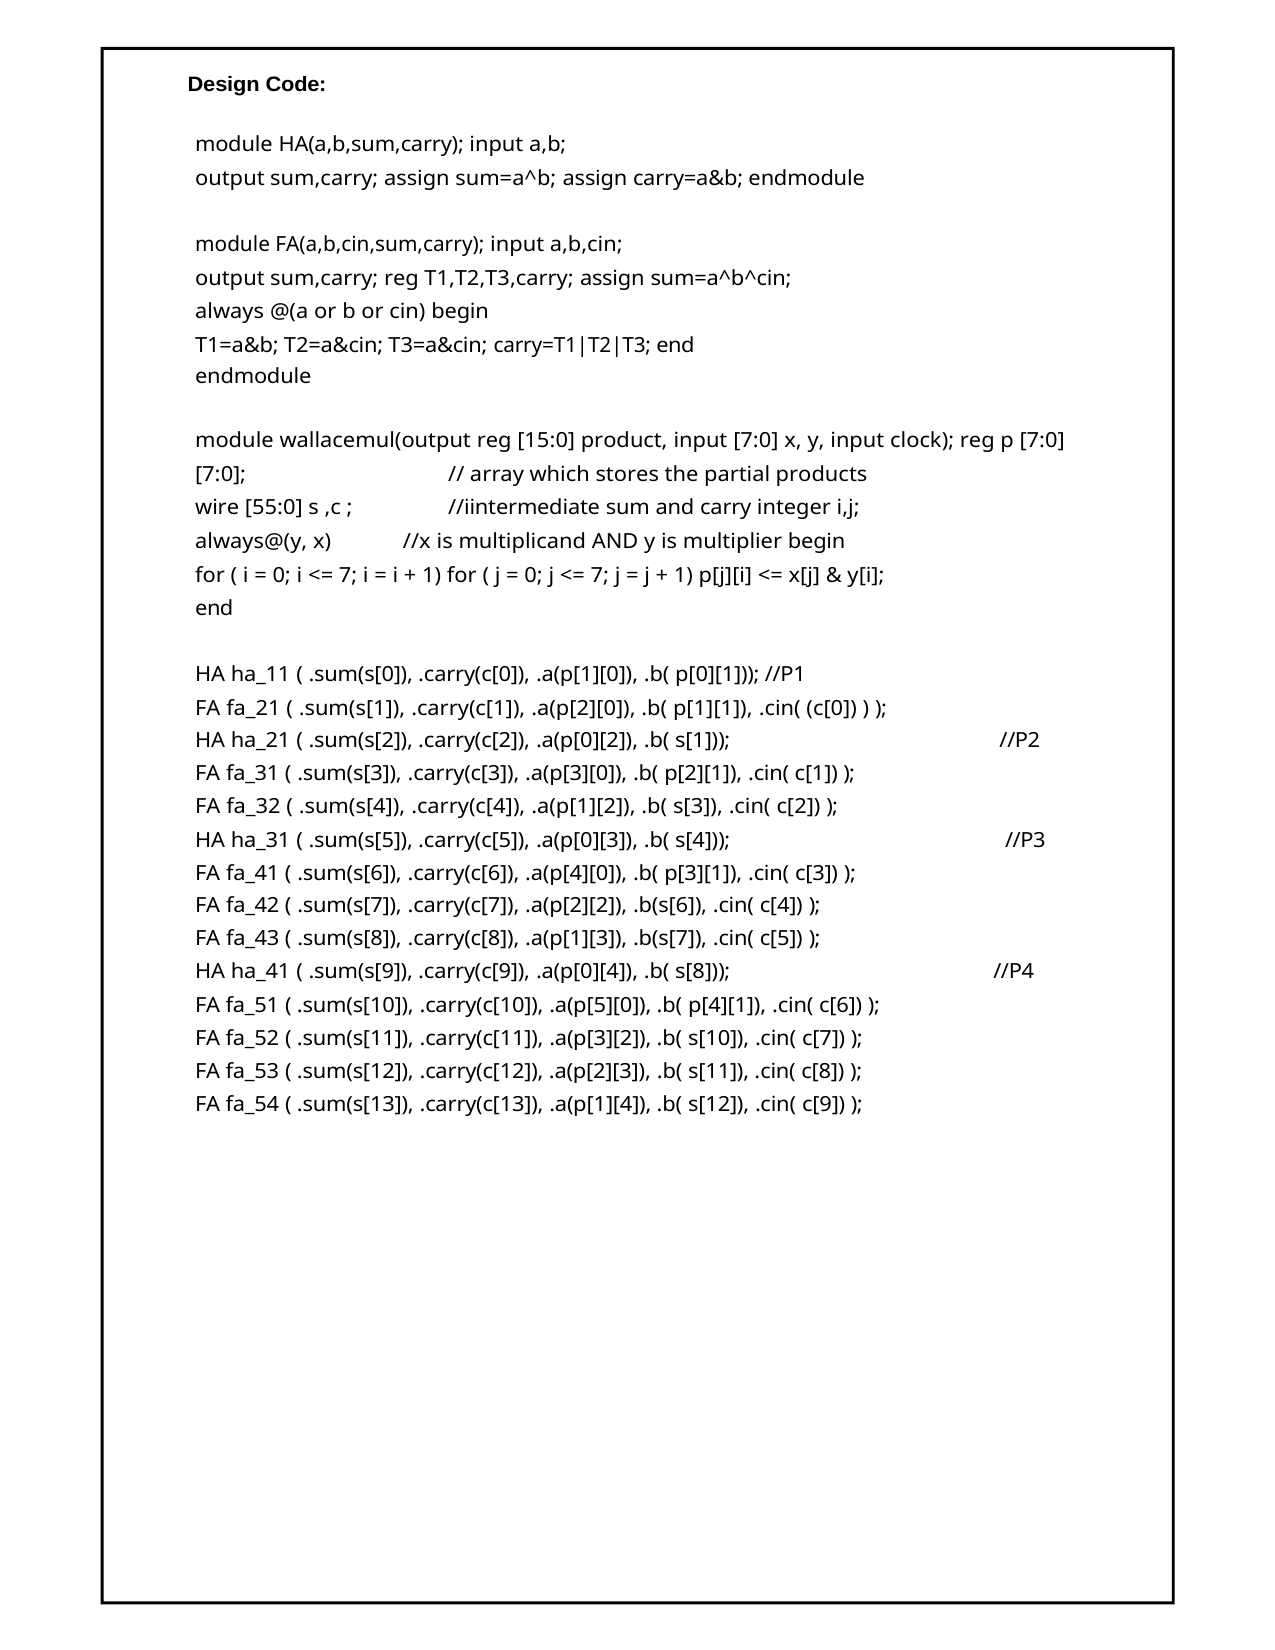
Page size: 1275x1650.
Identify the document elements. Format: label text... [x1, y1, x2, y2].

text FA fa_51 ( .sum(s[10]), .carry(c[10]), .a(p[5][0]), .b( p[4][1]), .cin( c[6]) ); [195, 990, 1088, 1018]
text FA fa_53 ( .sum(s[12]), .carry(c[12]), .a(p[2][3]), .b( s[11]), .cin( c[8]) ); [195, 1056, 1088, 1084]
text endmodule [195, 364, 1088, 388]
text HA ha_11 ( .sum(s[0]), .carry(c[0]), .a(p[1][0]), .b( p[0][1])); //P1 [195, 659, 1088, 688]
text always@(y, x) //x is multiplicand AND y is multiplier begin [195, 526, 1088, 555]
text FA fa_31 ( .sum(s[3]), .carry(c[3]), .a(p[3][0]), .b( p[2][1]), .cin( c[1]) ); [195, 758, 1088, 787]
text T1=a&b; T2=a&cin; T3=a&cin; carry=T1|T2|T3; end [195, 330, 1088, 359]
text FA fa_32 ( .sum(s[4]), .carry(c[4]), .a(p[1][2]), .b( s[3]), .cin( c[2]) ); [195, 791, 1088, 820]
text HA ha_41 ( .sum(s[9]), .carry(c[9]), .a(p[0][4]), .b( s[8])); //P4 [195, 957, 1088, 985]
text module HA(a,b,sum,carry); input a,b; [195, 129, 1088, 157]
text Design Code: [187, 72, 1088, 96]
text HA ha_21 ( .sum(s[2]), .carry(c[2]), .a(p[0][2]), .b( s[1])); //P2 [195, 725, 1088, 754]
text for ( i = 0; i <= 7; i = i + 1) for ( j = 0; j <= 7; j = j + 1) p[j][i] <= x[j] & y[i]; [195, 560, 1088, 588]
text wire [55:0] s ,c ; //iintermediate sum and carry integer i,j; [195, 492, 1088, 521]
text FA fa_42 ( .sum(s[7]), .carry(c[7]), .a(p[2][2]), .b(s[6]), .cin( c[4]) ); [195, 891, 1088, 919]
text FA fa_21 ( .sum(s[1]), .carry(c[1]), .a(p[2][0]), .b( p[1][1]), .cin( (c[0]) ) ); [195, 693, 1088, 721]
text FA fa_52 ( .sum(s[11]), .carry(c[11]), .a(p[3][2]), .b( s[10]), .cin( c[7]) ); [195, 1023, 1088, 1051]
text module FA(a,b,cin,sum,carry); input a,b,cin; [195, 229, 1088, 258]
text FA fa_54 ( .sum(s[13]), .carry(c[13]), .a(p[1][4]), .b( s[12]), .cin( c[9]) ); [195, 1089, 1088, 1117]
text output sum,carry; reg T1,T2,T3,carry; assign sum=a^b^cin; [195, 263, 1088, 291]
text output sum,carry; assign sum=a^b; assign carry=a&b; endmodule [195, 163, 1088, 191]
text always @(a or b or cin) begin [195, 297, 1088, 325]
text module wallacemul(output reg [15:0] product, input [7:0] x, y, input clock); reg p [7:0][7:0]; // array which stores the partial products [195, 425, 1088, 487]
text end [195, 593, 1088, 622]
text FA fa_43 ( .sum(s[8]), .carry(c[8]), .a(p[1][3]), .b(s[7]), .cin( c[5]) ); [195, 923, 1088, 952]
text FA fa_41 ( .sum(s[6]), .carry(c[6]), .a(p[4][0]), .b( p[3][1]), .cin( c[3]) ); [195, 858, 1088, 886]
text HA ha_31 ( .sum(s[5]), .carry(c[5]), .a(p[0][3]), .b( s[4])); //P3 [195, 825, 1088, 853]
